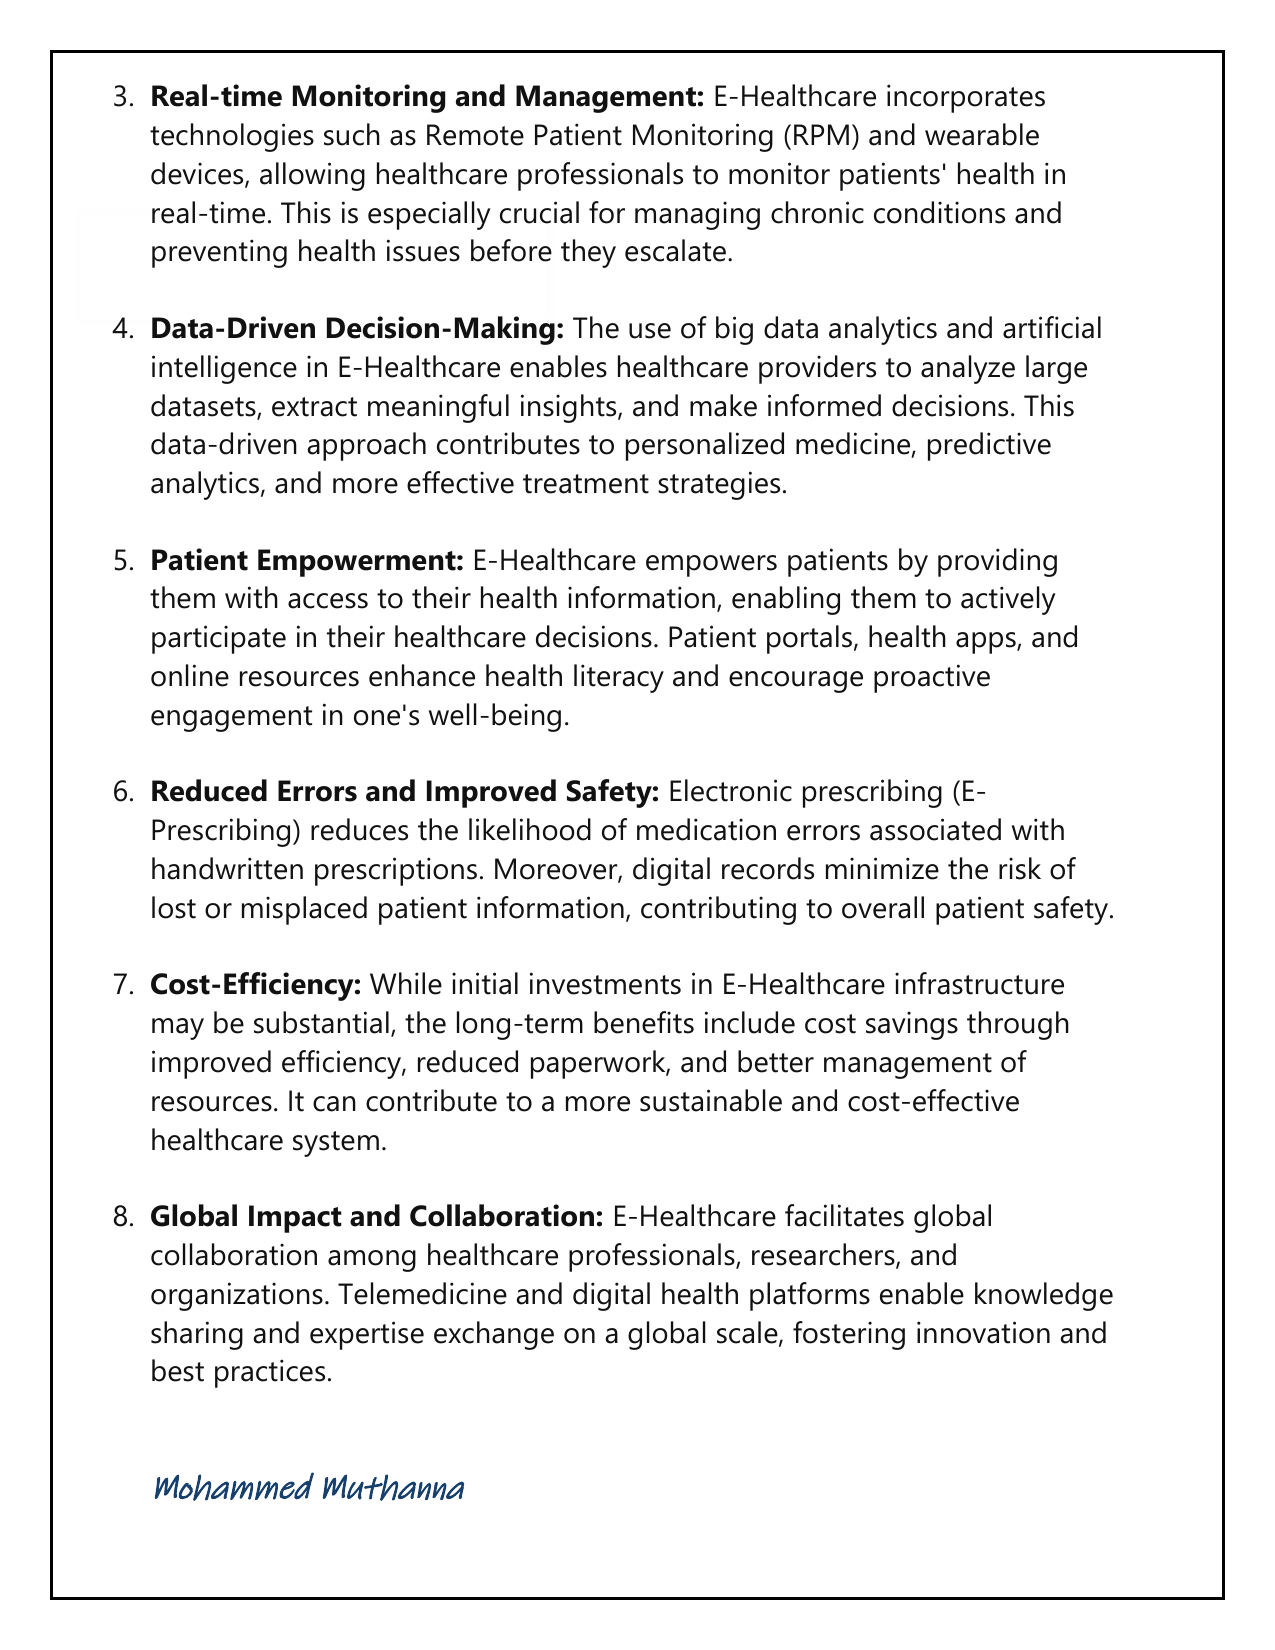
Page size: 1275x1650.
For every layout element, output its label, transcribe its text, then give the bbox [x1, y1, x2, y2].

list Patient Empowerment: E-Healthcare empowers patients by providing them with access to their health information, enabling them to actively participate in their healthcare decisions. Patient portals, health apps, and online resources enhance health literacy and encourage proactive engagement in one's well-being. [112, 538, 1125, 733]
list Reduced Errors and Improved Safety: Electronic prescribing (E-Prescribing) reduces the likelihood of medication errors associated with handwritten prescriptions. Moreover, digital records minimize the risk of lost or misplaced patient information, contributing to overall patient safety. [112, 770, 1125, 926]
list Global Impact and Collaboration: E-Healthcare facilitates global collaboration among healthcare professionals, researchers, and organizations. Telemedicine and digital health platforms enable knowledge sharing and expertise exchange on a global scale, fostering innovation and best practices. [112, 1195, 1125, 1389]
list Real-time Monitoring and Management: E-Healthcare incorporates technologies such as Remote Patient Monitoring (RPM) and wearable devices, allowing healthcare professionals to monitor patients' health in real-time. This is especially crucial for managing chronic conditions and preventing health issues before they escalate. [112, 75, 1125, 269]
list Cost-Efficiency: While initial investments in E-Healthcare infrastructure may be substantial, the long-term benefits include cost savings through improved efficiency, reduced paperwork, and better management of resources. It can contribute to a more sustainable and cost-effective healthcare system. [112, 963, 1125, 1157]
list Data-Driven Decision-Making: The use of big data analytics and artificial intelligence in E-Healthcare enables healthcare providers to analyze large datasets, extract meaningful insights, and make informed decisions. This data-driven approach contributes to personalized medicine, predictive analytics, and more effective treatment strategies. [112, 307, 1125, 501]
